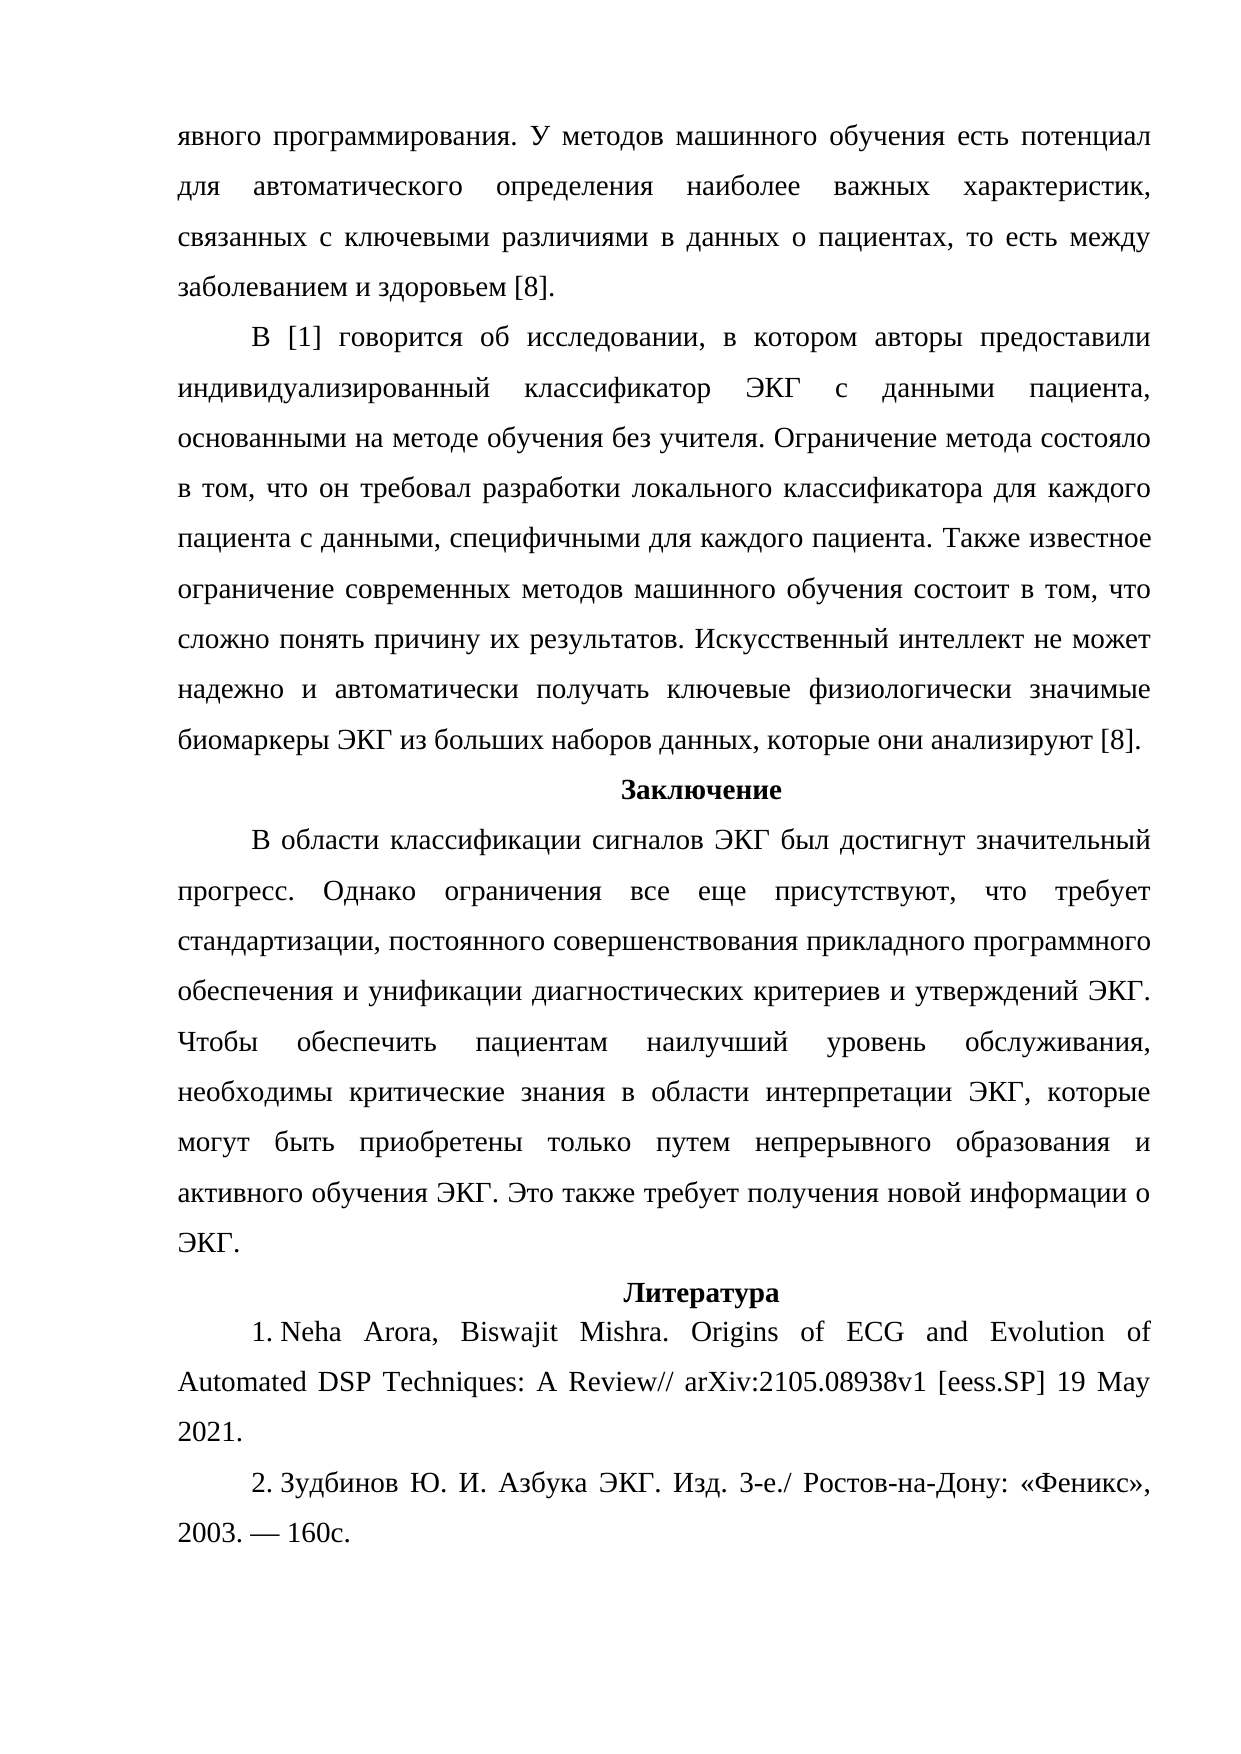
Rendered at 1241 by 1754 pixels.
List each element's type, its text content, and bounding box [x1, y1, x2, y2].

text Литература [177, 1275, 1152, 1309]
text В области классификации сигналов ЭКГ был достигнут значительный прогресс. Однако ограничения все еще присутствуют, что требует стандартизации, постоянного совершенствования прикладного программного обеспечения и унификации диагностических критериев и утверждений ЭКГ. Чтобы обеспечить пациентам наилучший уровень обслуживания, необходимы критические знания в области интерпретации ЭКГ, которые могут быть приобретены только путем непрерывного образования и активного обучения ЭКГ. Это также требует получения новой информации о ЭКГ. [177, 822, 1152, 1258]
text В [1] говорится об исследовании, в котором авторы предоставили индивидуализированный классификатор ЭКГ с данными пациента, основанными на методе обучения без учителя. Ограничение метода состояло в том, что он требовал разработки локального классификатора для каждого пациента с данными, специфичными для каждого пациента. Также известное ограничение современных методов машинного обучения состоит в том, что сложно понять причину их результатов. Искусственный интеллект не может надежно и автоматически получать ключевые физиологически значимые биомаркеры ЭКГ из больших наборов данных, которые они анализируют [8]. [177, 319, 1152, 755]
text Заключение [177, 772, 1152, 806]
list Neha Arora, Biswajit Mishra. Origins of ECG and Evolution of Automated DSP Techniques: A Review// arXiv:2105.08938v1 [eess.SP] 19 May 2021. [177, 1314, 1152, 1448]
list Зудбинов Ю. И. Азбука ЭКГ. Изд. 3-е./ Ростов-на-Дону: «Феникс», 2003. — 160с. [177, 1465, 1152, 1549]
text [177, 118, 1152, 303]
